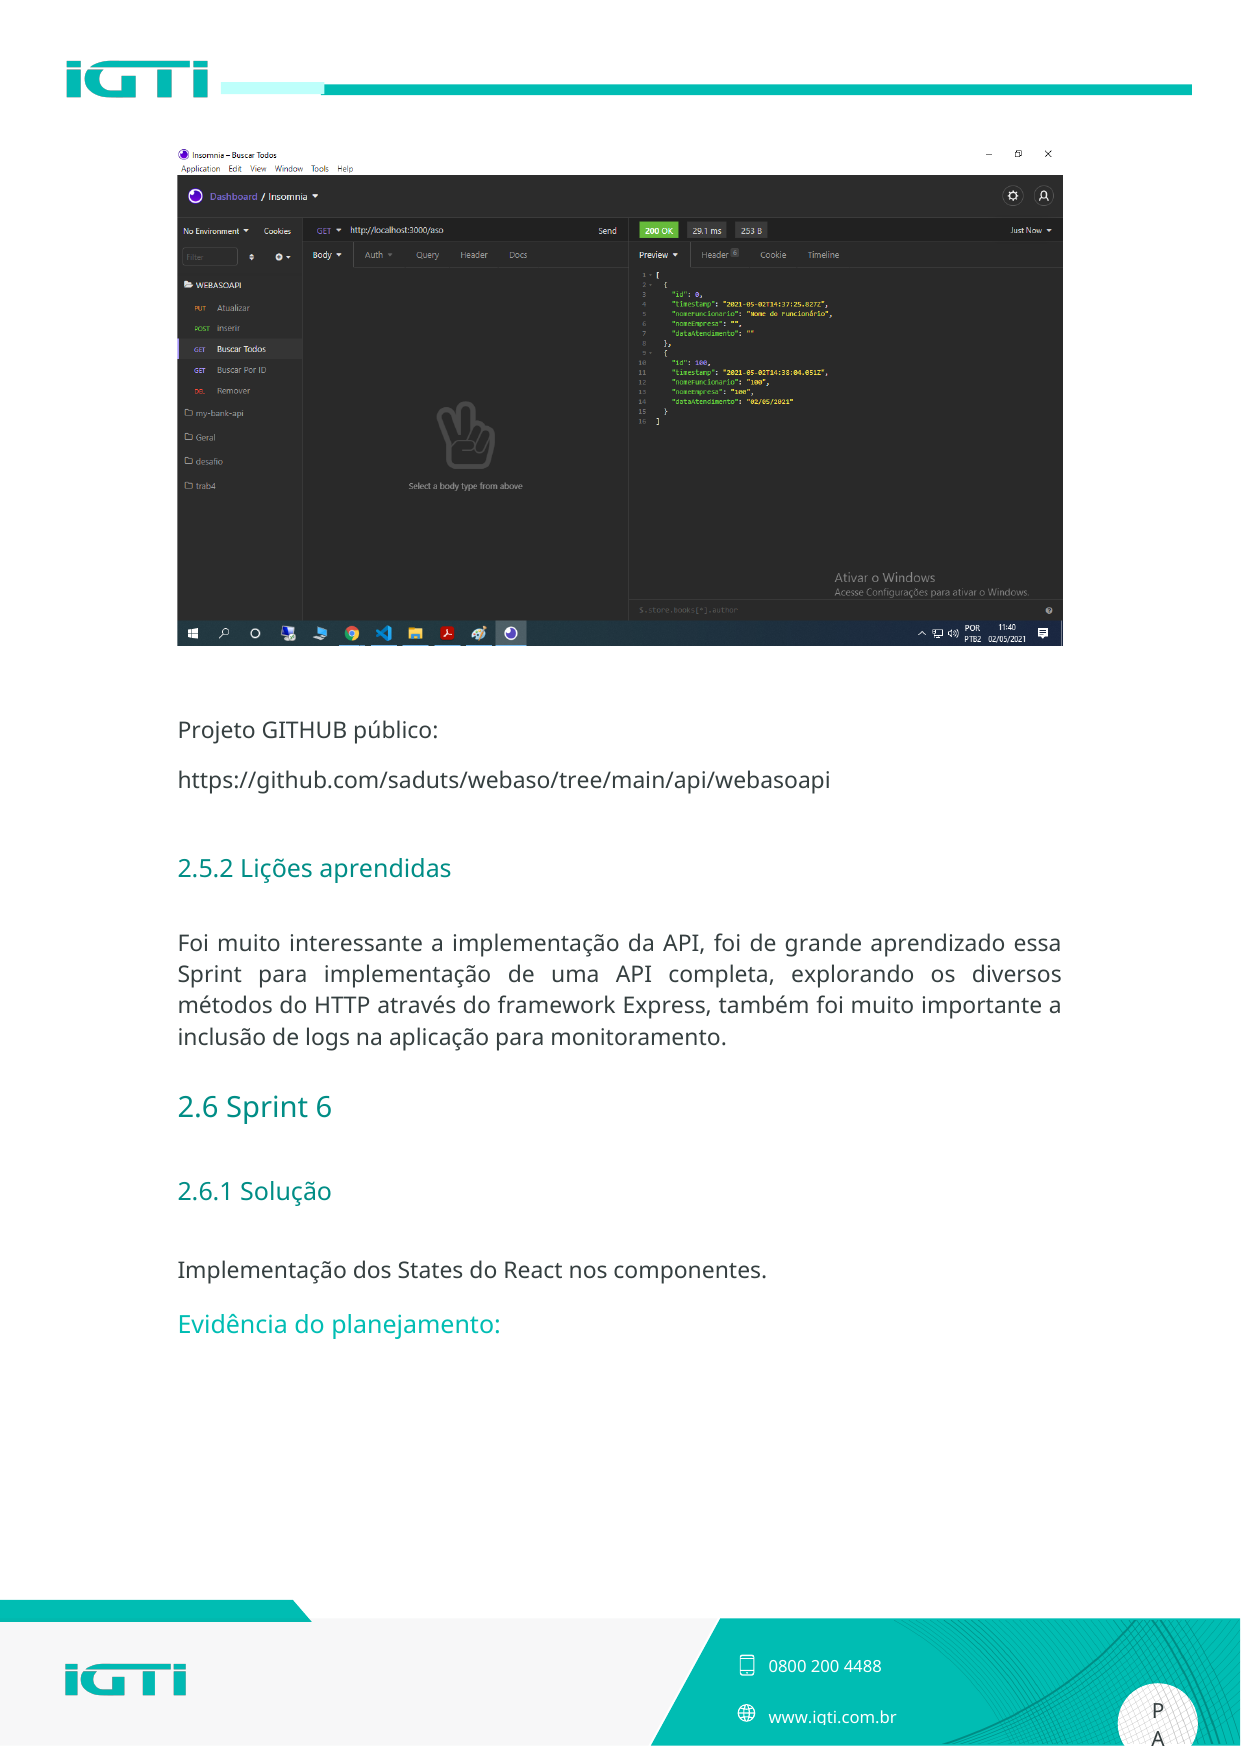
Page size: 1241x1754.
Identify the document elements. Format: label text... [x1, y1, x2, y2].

text 2.6 Sprint 6 [177, 1087, 1063, 1126]
text Evidência do planejamento: [177, 1307, 1063, 1341]
picture [58, 1658, 193, 1701]
picture [177, 147, 1063, 646]
text Projeto GITHUB público: [177, 712, 1063, 746]
text 2.6.1 Solução [177, 1173, 1063, 1207]
text 2.5.2 Lições aprendidas [177, 851, 1063, 884]
text Foi muito interessante a implementação da API, foi de grande aprendizado essa Sprint para implementação de uma API completa, explorando os diversos métodos do HTTP através do framework Express, também foi muito importante a inclusão de logs na aplicação para monitoramento. [177, 927, 1063, 1052]
picture [58, 54, 216, 104]
picture [890, 1620, 1241, 1744]
text https://github.com/saduts/webaso/tree/main/api/webasoapi [177, 762, 1063, 796]
text Implementação dos States do React nos componentes. [177, 1254, 1063, 1285]
